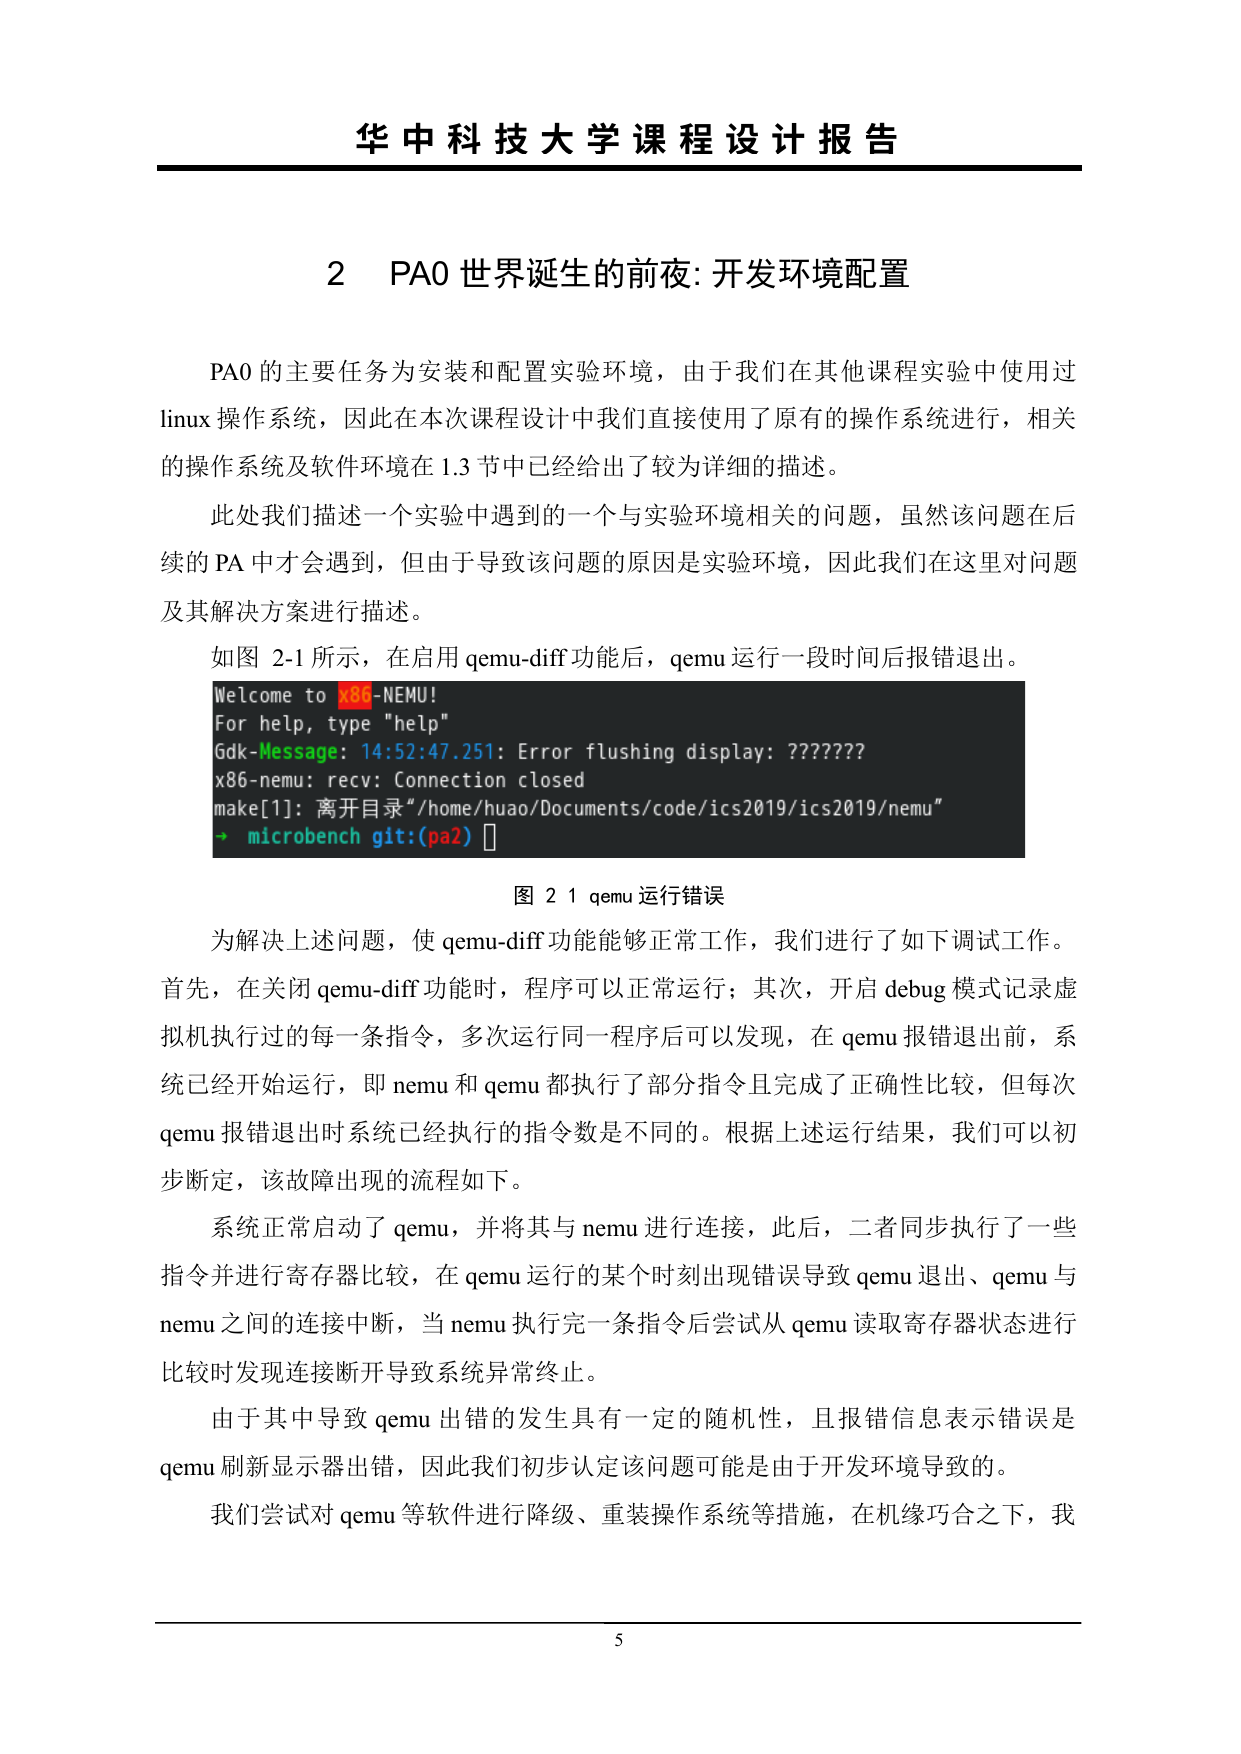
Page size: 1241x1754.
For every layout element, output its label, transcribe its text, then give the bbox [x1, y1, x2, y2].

text 为解决上述问题，使qemu-diff功能能够正常工作，我们进行了如下调试工作。首先，在关闭qemu-diff功能时，程序可以正常运行；其次，开启debug模式记录虚拟机执行过的每一条指令，多次运行同一程序后可以发现，在qemu报错退出前，系统已经开始运行，即nemu和qemu都执行了部分指令且完成了正确性比较，但每次qemu报错退出时系统已经执行的指令数是不同的。根据上述运行结果，我们可以初步断定，该故障出现的流程如下。 [159, 916, 1078, 1203]
text 图 2-1 qemu运行错误 [159, 882, 1078, 907]
text 由于其中导致qemu出错的发生具有一定的随机性，且报错信息表示错误是qemu刷新显示器出错，因此我们初步认定该问题可能是由于开发环境导致的。 [159, 1394, 1078, 1490]
text 系统正常启动了qemu，并将其与nemu进行连接，此后，二者同步执行了一些指令并进行寄存器比较，在qemu运行的某个时刻出现错误导致qemu退出、qemu与nemu之间的连接中断，当nemu执行完一条指令后尝试从qemu读取寄存器状态进行比较时发现连接断开导致系统异常终止。 [159, 1203, 1078, 1394]
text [159, 1490, 1078, 1538]
text 此处我们描述一个实验中遇到的一个与实验环境相关的问题，虽然该问题在后续的PA中才会遇到，但由于导致该问题的原因是实验环境，因此我们在这里对问题及其解决方案进行描述。 [159, 490, 1078, 633]
picture [212, 681, 1025, 858]
subtitle PA0 世界诞生的前夜: 开发环境配置 [159, 248, 1078, 296]
text 如图 2-1所示，在启用qemu-diff功能后，qemu运行一段时间后报错退出。 [159, 633, 1078, 681]
text PA0的主要任务为安装和配置实验环境，由于我们在其他课程实验中使用过linux操作系统，因此在本次课程设计中我们直接使用了原有的操作系统进行，相关的操作系统及软件环境在1.3节中已经给出了较为详细的描述。 [159, 346, 1078, 490]
